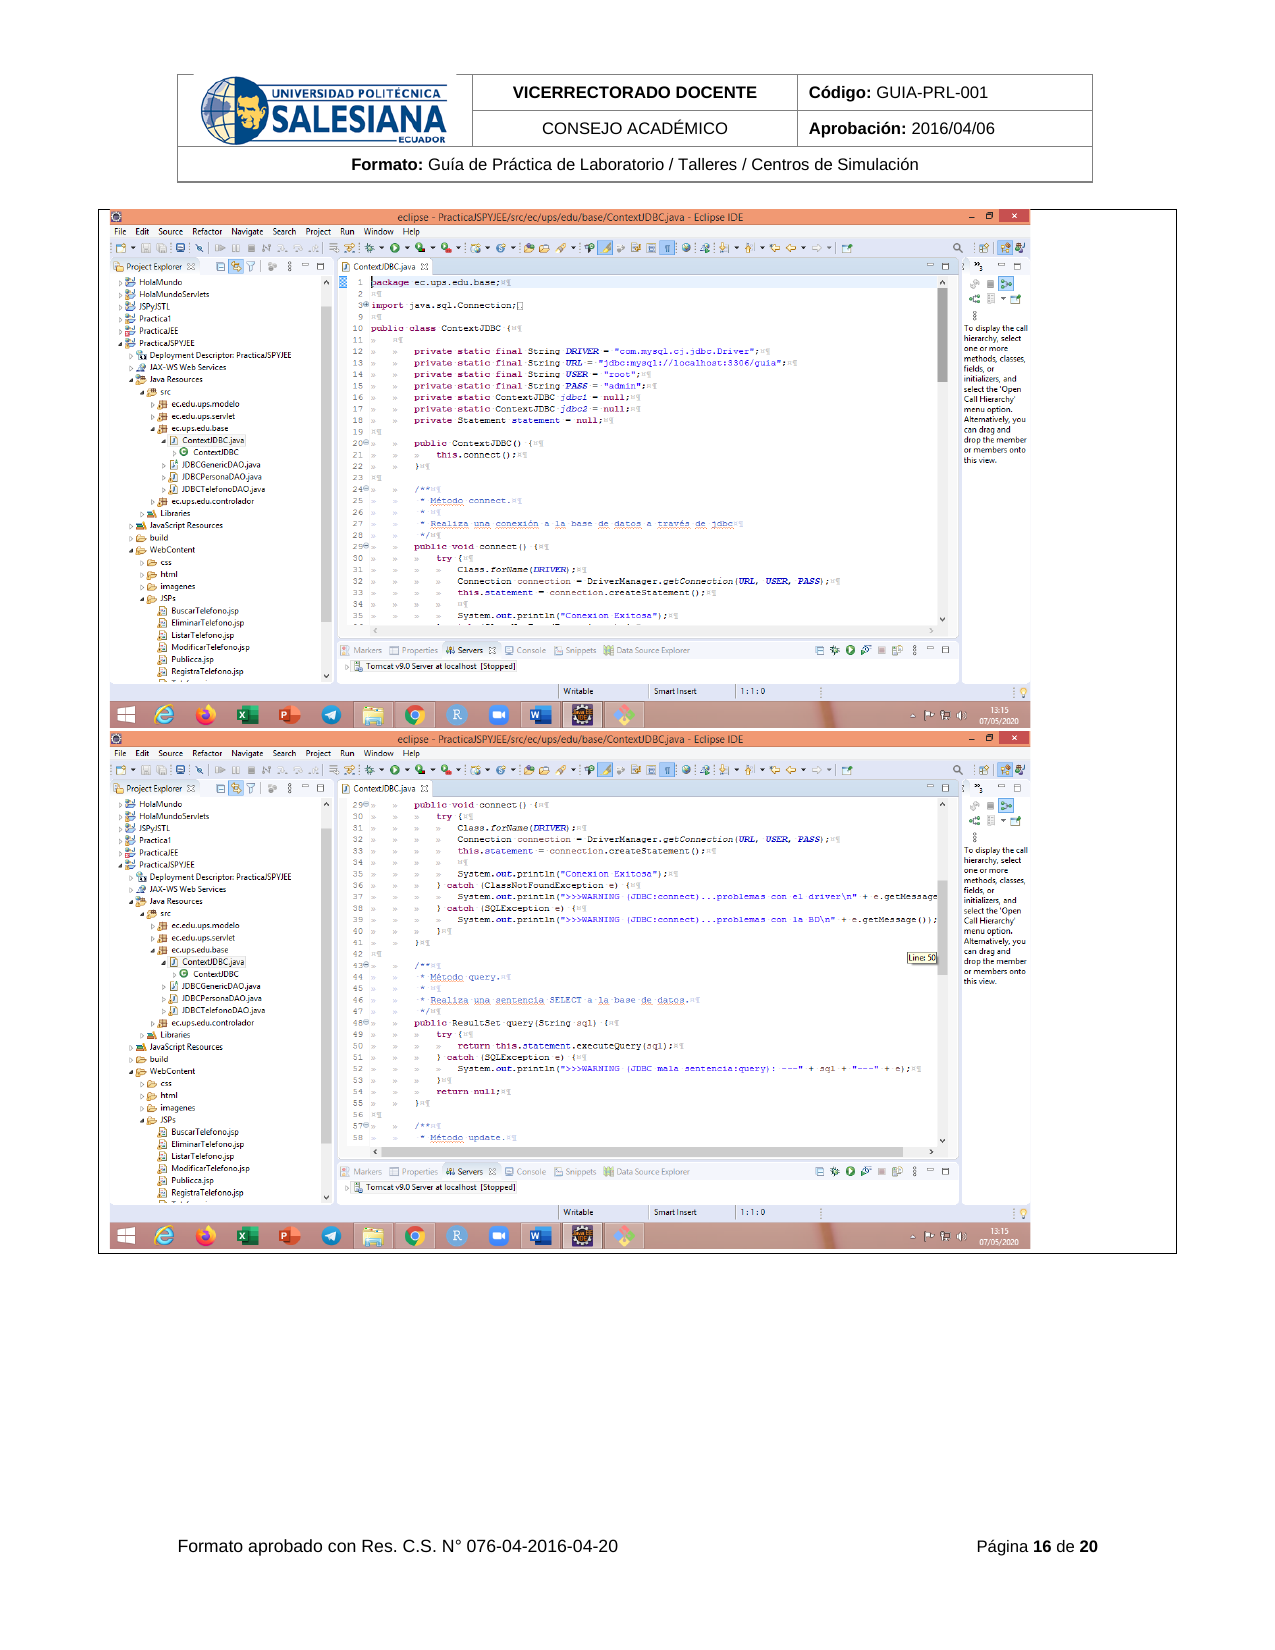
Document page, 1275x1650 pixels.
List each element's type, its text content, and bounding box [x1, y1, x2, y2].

picture [109, 209, 1031, 728]
picture [193, 74, 457, 146]
picture [109, 731, 1031, 1249]
